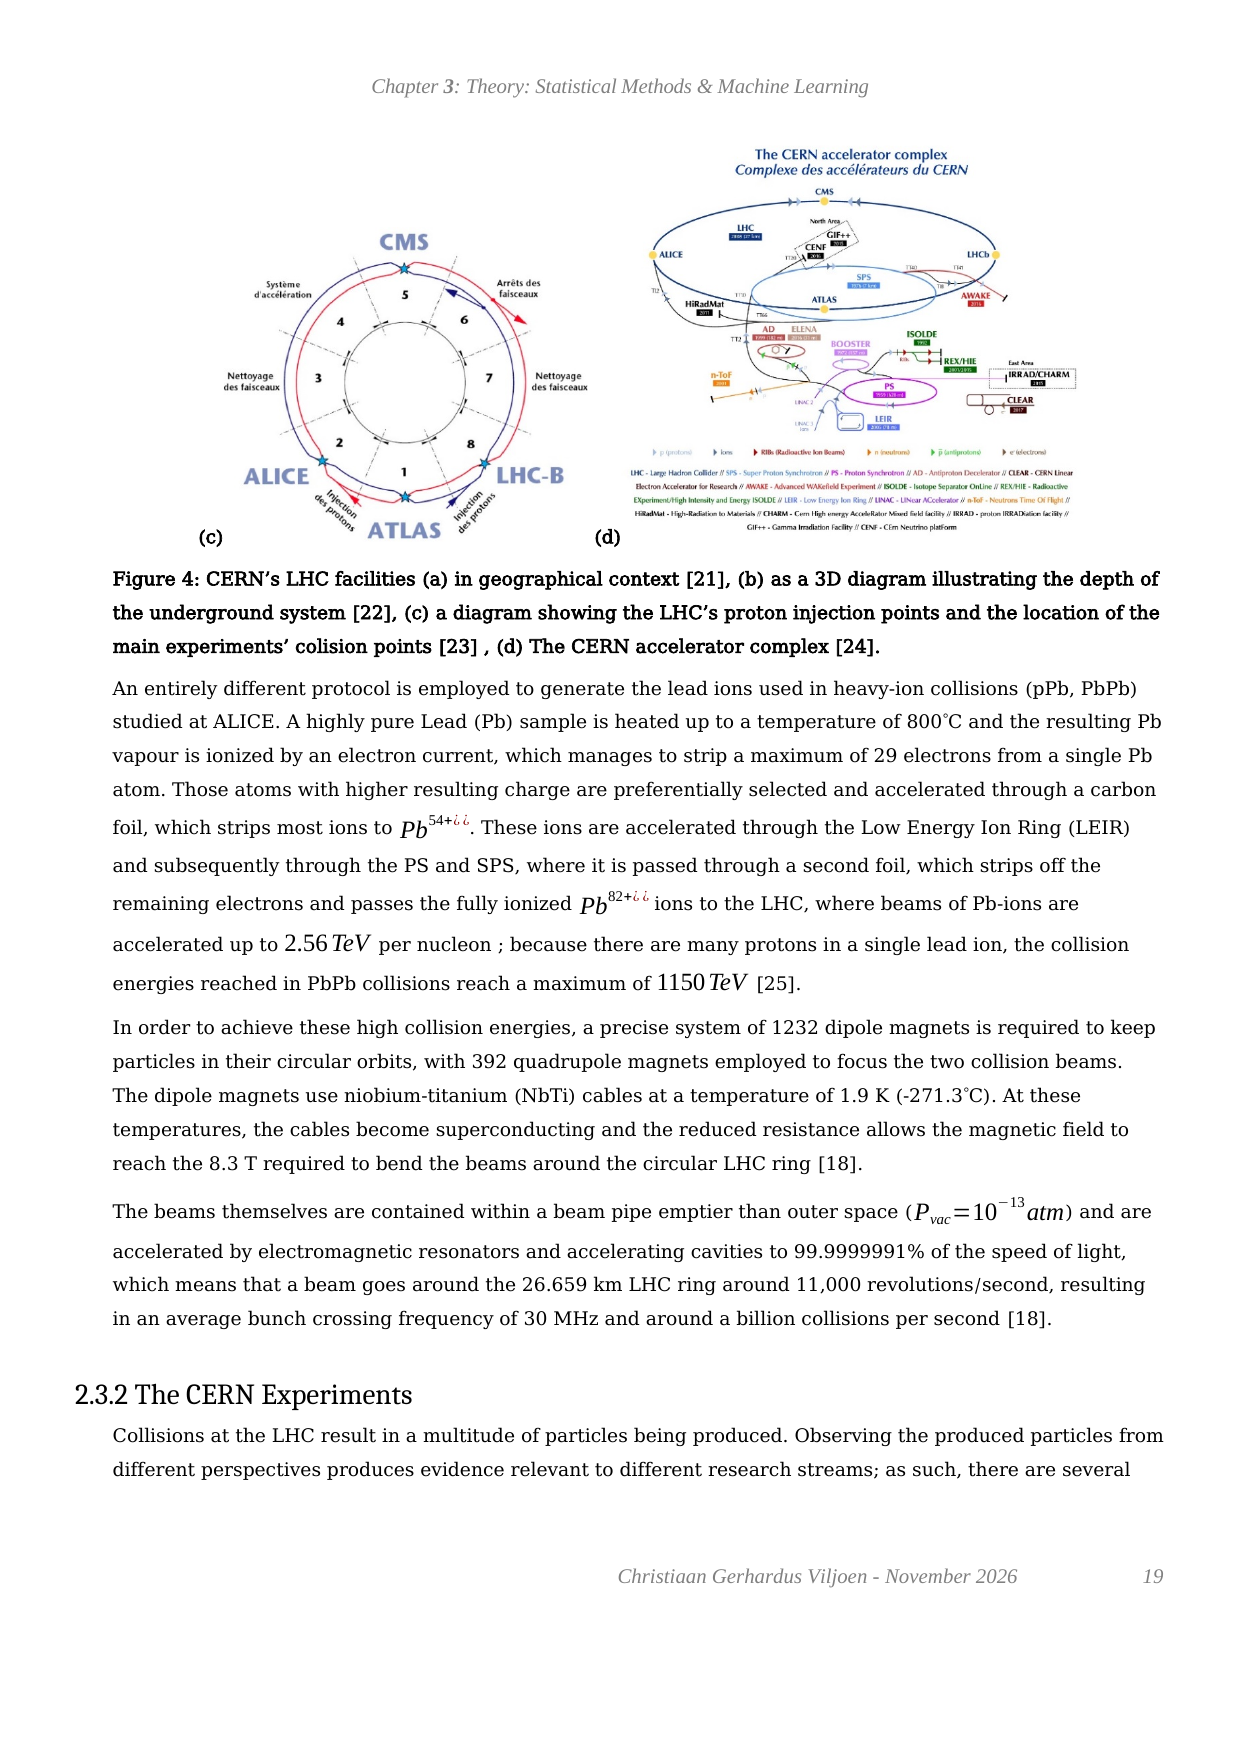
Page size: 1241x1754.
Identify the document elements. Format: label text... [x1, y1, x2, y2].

subtitle The CERN Experiments [75, 1378, 1165, 1412]
text An entirely different protocol is employed to generate the lead ions used in heavy-ion collisions (pPb, PbPb) studied at ALICE. A highly pure Lead (Pb) sample is heated up to a temperature of 800C and the resulting Pb vapour is ionized by an electron current, which manages to strip a maximum of 29 electrons from a single Pb atom. Those atoms with higher resulting charge are preferentially selected and accelerated through a carbon foil, which strips most ions to . These ions are accelerated through the Low Energy Ion Ring (LEIR) and subsequently through the PS and SPS, where it is passed through a second foil, which strips off the remaining electrons and passes the fully ionized ions to the LHC, where beams of Pb-ions are accelerated up to per nucleon ; because there are many protons in a single lead ion, the collision energies reached in PbPb collisions reach a maximum of . [112, 676, 1165, 996]
picture [621, 135, 1081, 544]
picture [223, 227, 588, 544]
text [112, 1424, 1165, 1481]
text Figure 4: CERN’s LHC facilities (a) in geographical context , (b) as a 3D diagram illustrating the depth of the underground system , (c) a diagram showing the LHC’s proton injection points and the location of the main experiments’ colision points , (d) The CERN accelerator complex . [112, 567, 1165, 657]
text The beams themselves are contained within a beam pipe emptier than outer space () and are accelerated by electromagnetic resonators and accelerating cavities to 99.9999991% of the speed of light, which means that a beam goes around the 26.659 km LHC ring around 11,000 revolutions/second, resulting in an average bunch crossing frequency of 30 MHz and around a billion collisions per second . [112, 1193, 1165, 1329]
text In order to achieve these high collision energies, a precise system of 1232 dipole magnets is required to keep particles in their circular orbits, with 392 quadrupole magnets employed to focus the two collision beams. The dipole magnets use niobium-titanium (NbTi) cables at a temperature of 1.9 K (-271.3C). At these temperatures, the cables become superconducting and the reduced resistance allows the magnetic field to reach the 8.3 T required to bend the beams around the circular LHC ring . [112, 1016, 1165, 1174]
